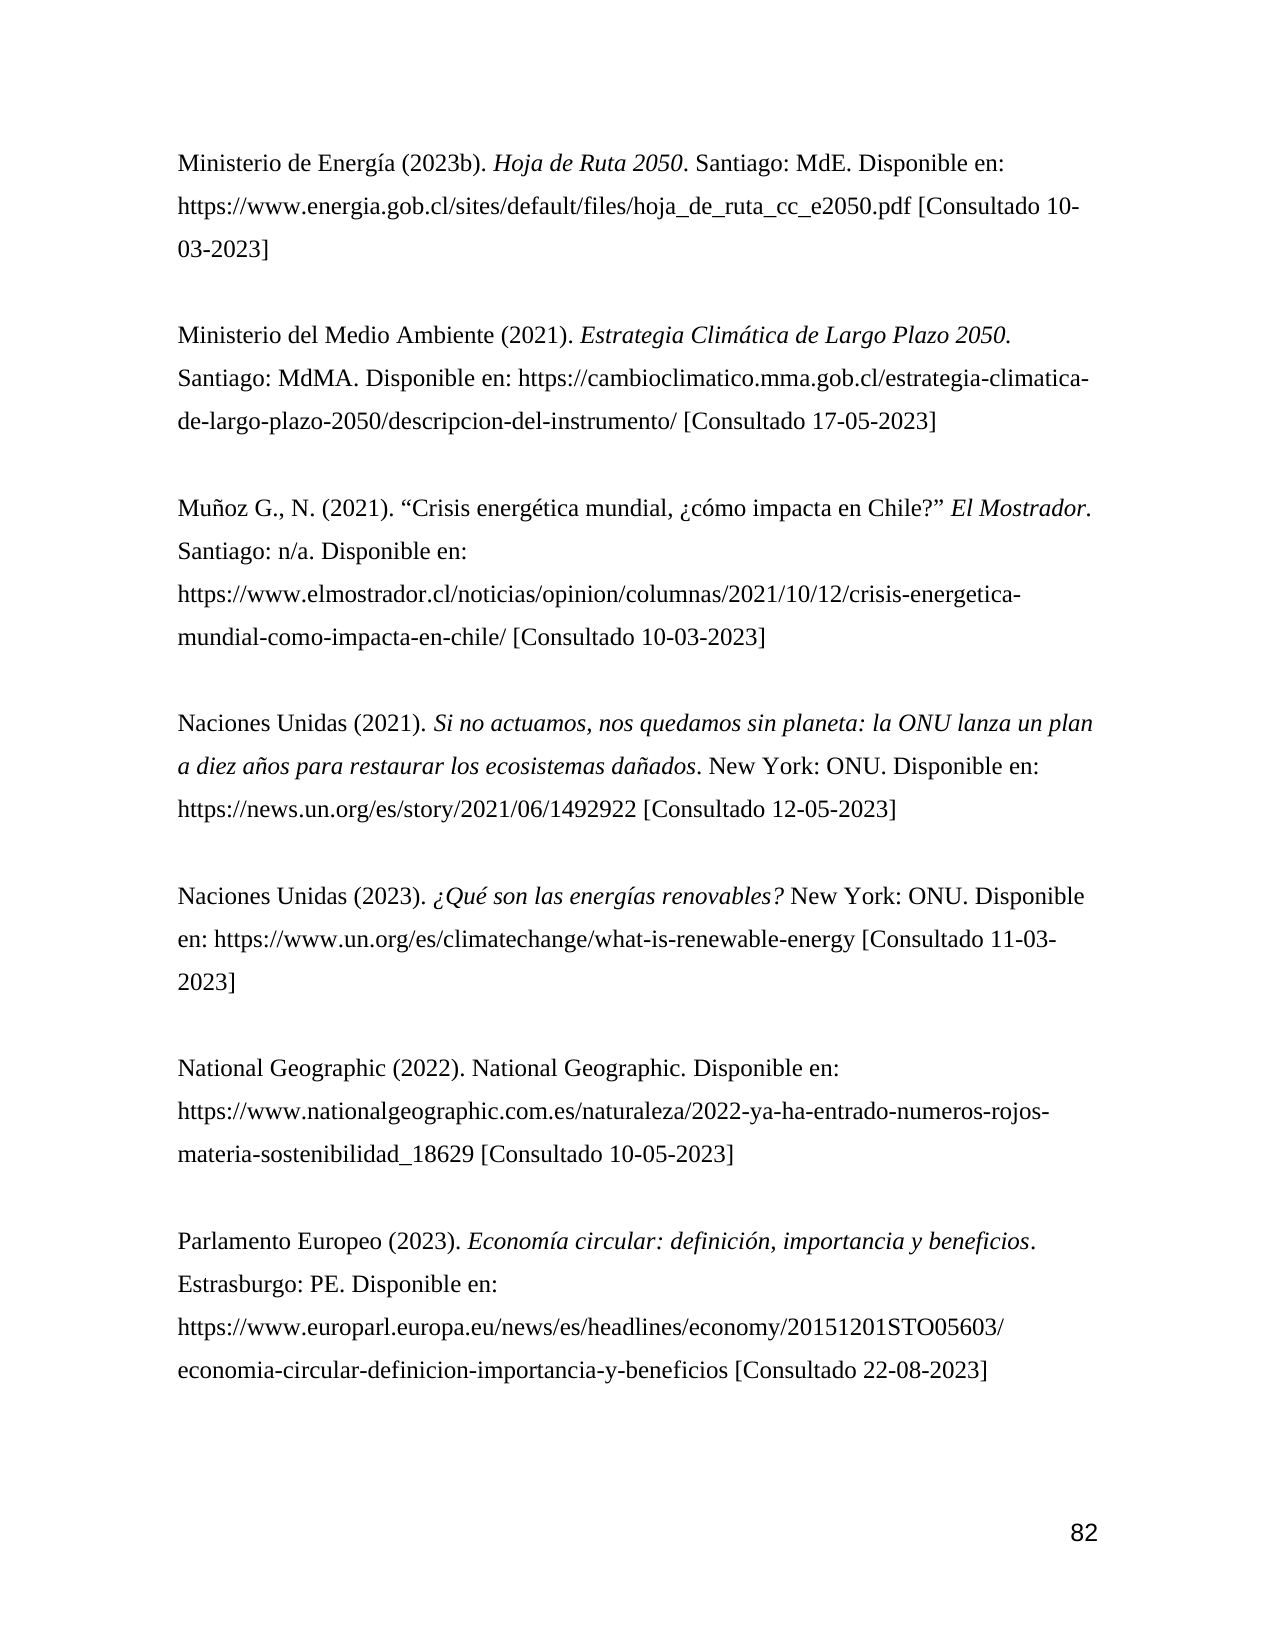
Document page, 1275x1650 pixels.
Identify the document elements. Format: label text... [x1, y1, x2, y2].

text Naciones Unidas (2021). Si no actuamos, nos quedamos sin planeta: la ONU lanza un plan a diez años para restaurar los ecosistemas dañados. New York: ONU. Disponible en: https://news.un.org/es/story/2021/06/1492922 [Consultado 12-05-2023] [177, 708, 1098, 823]
text National Geographic (2022). National Geographic. Disponible en: https://www.nationalgeographic.com.es/naturaleza/2022-ya-ha-entrado-numeros-rojos-materia-sostenibilidad_18629 [Consultado 10-05-2023] [177, 1053, 1098, 1168]
text Parlamento Europeo (2023). Economía circular: definición, importancia y beneficios. Estrasburgo: PE. Disponible en: https://www.europarl.europa.eu/news/es/headlines/economy/20151201STO05603/economia-circular-definicion-importancia-y-beneficios [Consultado 22-08-2023] [177, 1226, 1098, 1384]
text Naciones Unidas (2023). ¿Qué son las energías renovables? New York: ONU. Disponible en: https://www.un.org/es/climatechange/what-is-renewable-energy [Consultado 11-03-2023] [177, 881, 1098, 996]
text Ministerio de Energía (2023b). Hoja de Ruta 2050. Santiago: MdE. Disponible en: https://www.energia.gob.cl/sites/default/files/hoja_de_ruta_cc_e2050.pdf [Consultado 10-03-2023] [177, 148, 1098, 263]
text Ministerio del Medio Ambiente (2021). Estrategia Climática de Largo Plazo 2050. Santiago: MdMA. Disponible en: https://cambioclimatico.mma.gob.cl/estrategia-climatica-de-largo-plazo-2050/descripcion-del-instrumento/ [Consultado 17-05-2023] [177, 320, 1098, 435]
text Muñoz G., N. (2021). “Crisis energética mundial, ¿cómo impacta en Chile?” El Mostrador. [177, 493, 1098, 521]
text Santiago: n/a. Disponible en: https://www.elmostrador.cl/noticias/opinion/columnas/2021/10/12/crisis-energetica-mundial-como-impacta-en-chile/ [Consultado 10-03-2023] [177, 536, 1098, 651]
